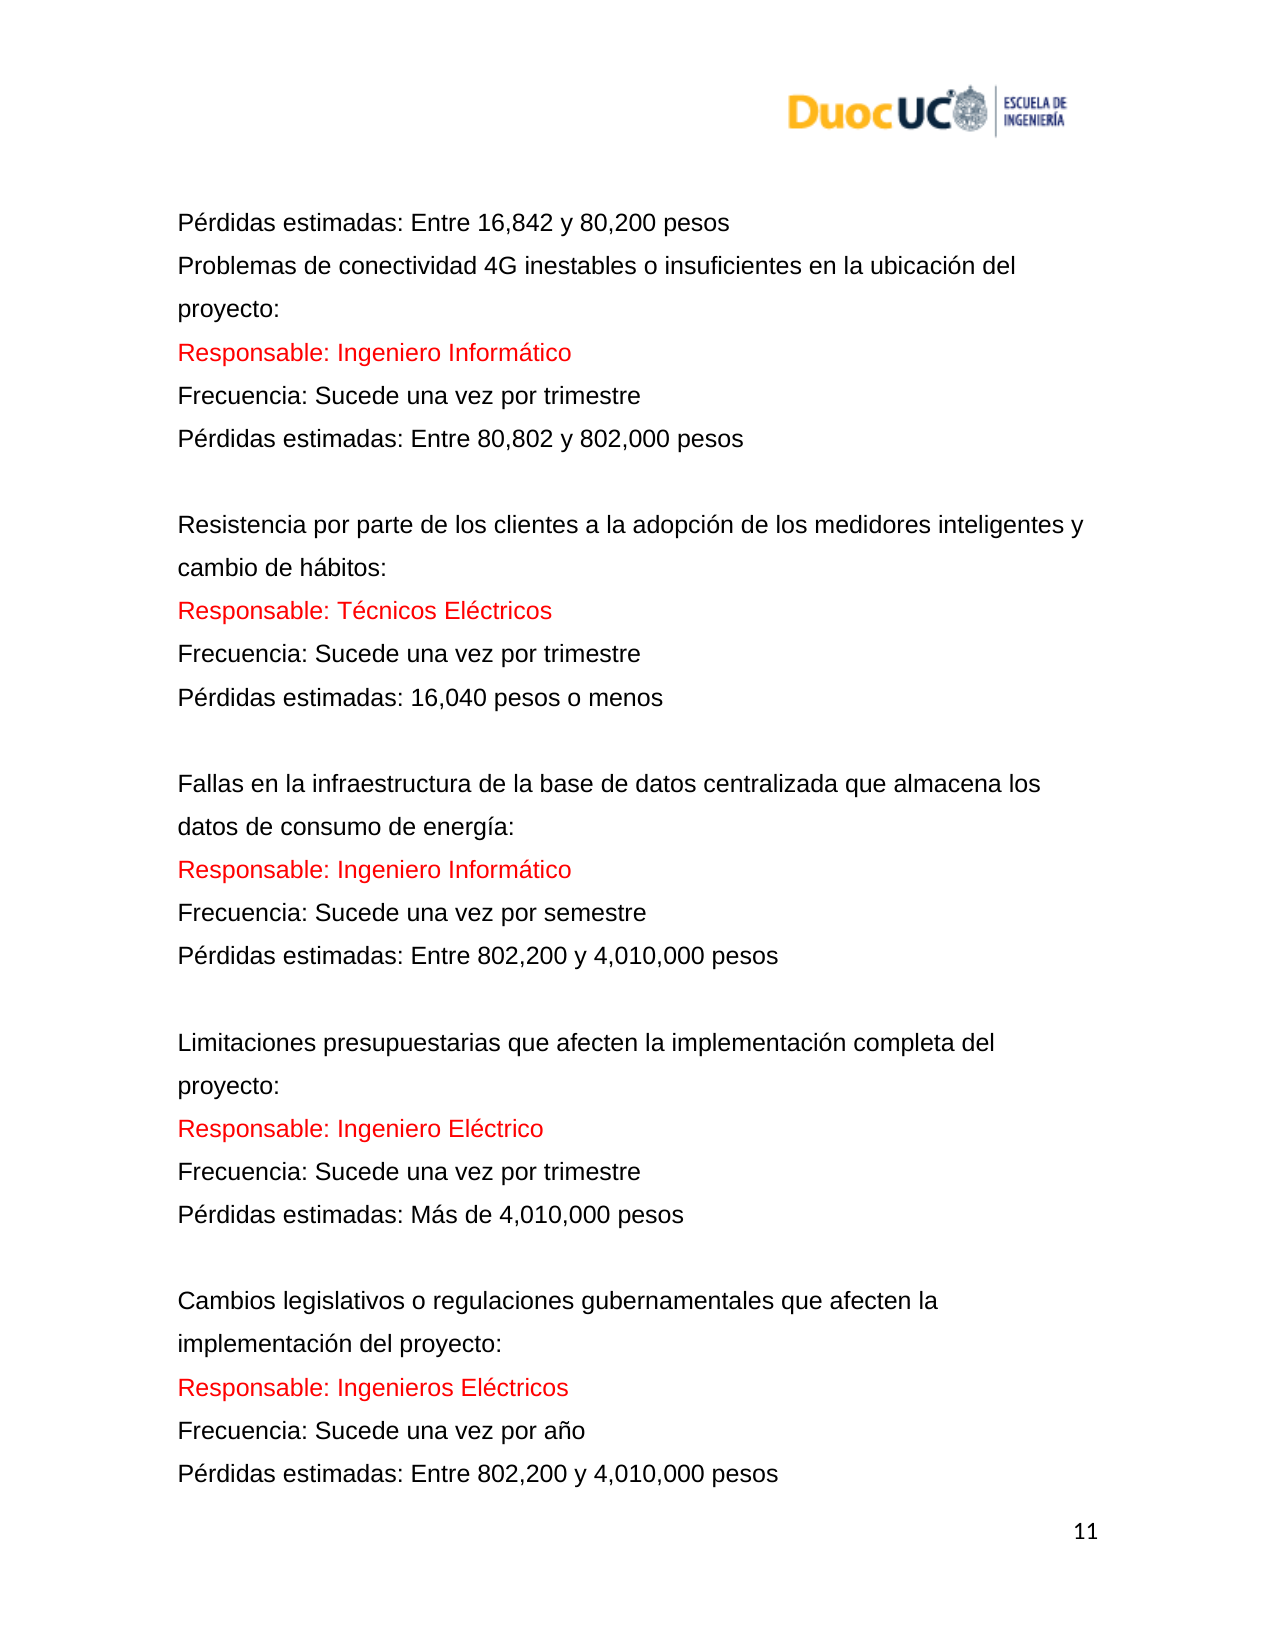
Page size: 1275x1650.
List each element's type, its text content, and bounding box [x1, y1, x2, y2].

text Responsable: Técnicos Eléctricos [177, 596, 1098, 625]
text Problemas de conectividad 4G inestables o insuficientes en la ubicación del proyecto: [177, 251, 1098, 323]
text Frecuencia: Sucede una vez por trimestre [177, 639, 1098, 668]
text Responsable: Ingeniero Informático [177, 338, 1098, 366]
text Frecuencia: Sucede una vez por semestre [177, 898, 1098, 927]
text Pérdidas estimadas: Entre 80,802 y 802,000 pesos [177, 424, 1098, 453]
text Responsable: Ingeniero Informático [177, 855, 1098, 884]
picture [771, 73, 1088, 149]
text Pérdidas estimadas: 16,040 pesos o menos [177, 683, 1098, 711]
text Pérdidas estimadas: Entre 802,200 y 4,010,000 pesos [177, 941, 1098, 970]
text Resistencia por parte de los clientes a la adopción de los medidores inteligentes y cambio de hábitos: [177, 510, 1098, 582]
text Frecuencia: Sucede una vez por trimestre [177, 1157, 1098, 1186]
text Limitaciones presupuestarias que afecten la implementación completa del proyecto: [177, 1028, 1098, 1099]
text Pérdidas estimadas: Entre 802,200 y 4,010,000 pesos [177, 1459, 1098, 1488]
text Frecuencia: Sucede una vez por trimestre [177, 381, 1098, 409]
text Responsable: Ingenieros Eléctricos [177, 1373, 1098, 1401]
text Frecuencia: Sucede una vez por año [177, 1416, 1098, 1444]
text Responsable: Ingeniero Eléctrico [177, 1114, 1098, 1143]
text Pérdidas estimadas: Entre 16,842 y 80,200 pesos [177, 208, 1098, 237]
text Cambios legislativos o regulaciones gubernamentales que afecten la implementación del proyecto: [177, 1286, 1098, 1358]
text Fallas en la infraestructura de la base de datos centralizada que almacena los datos de consumo de energía: [177, 769, 1098, 841]
text Pérdidas estimadas: Más de 4,010,000 pesos [177, 1200, 1098, 1229]
